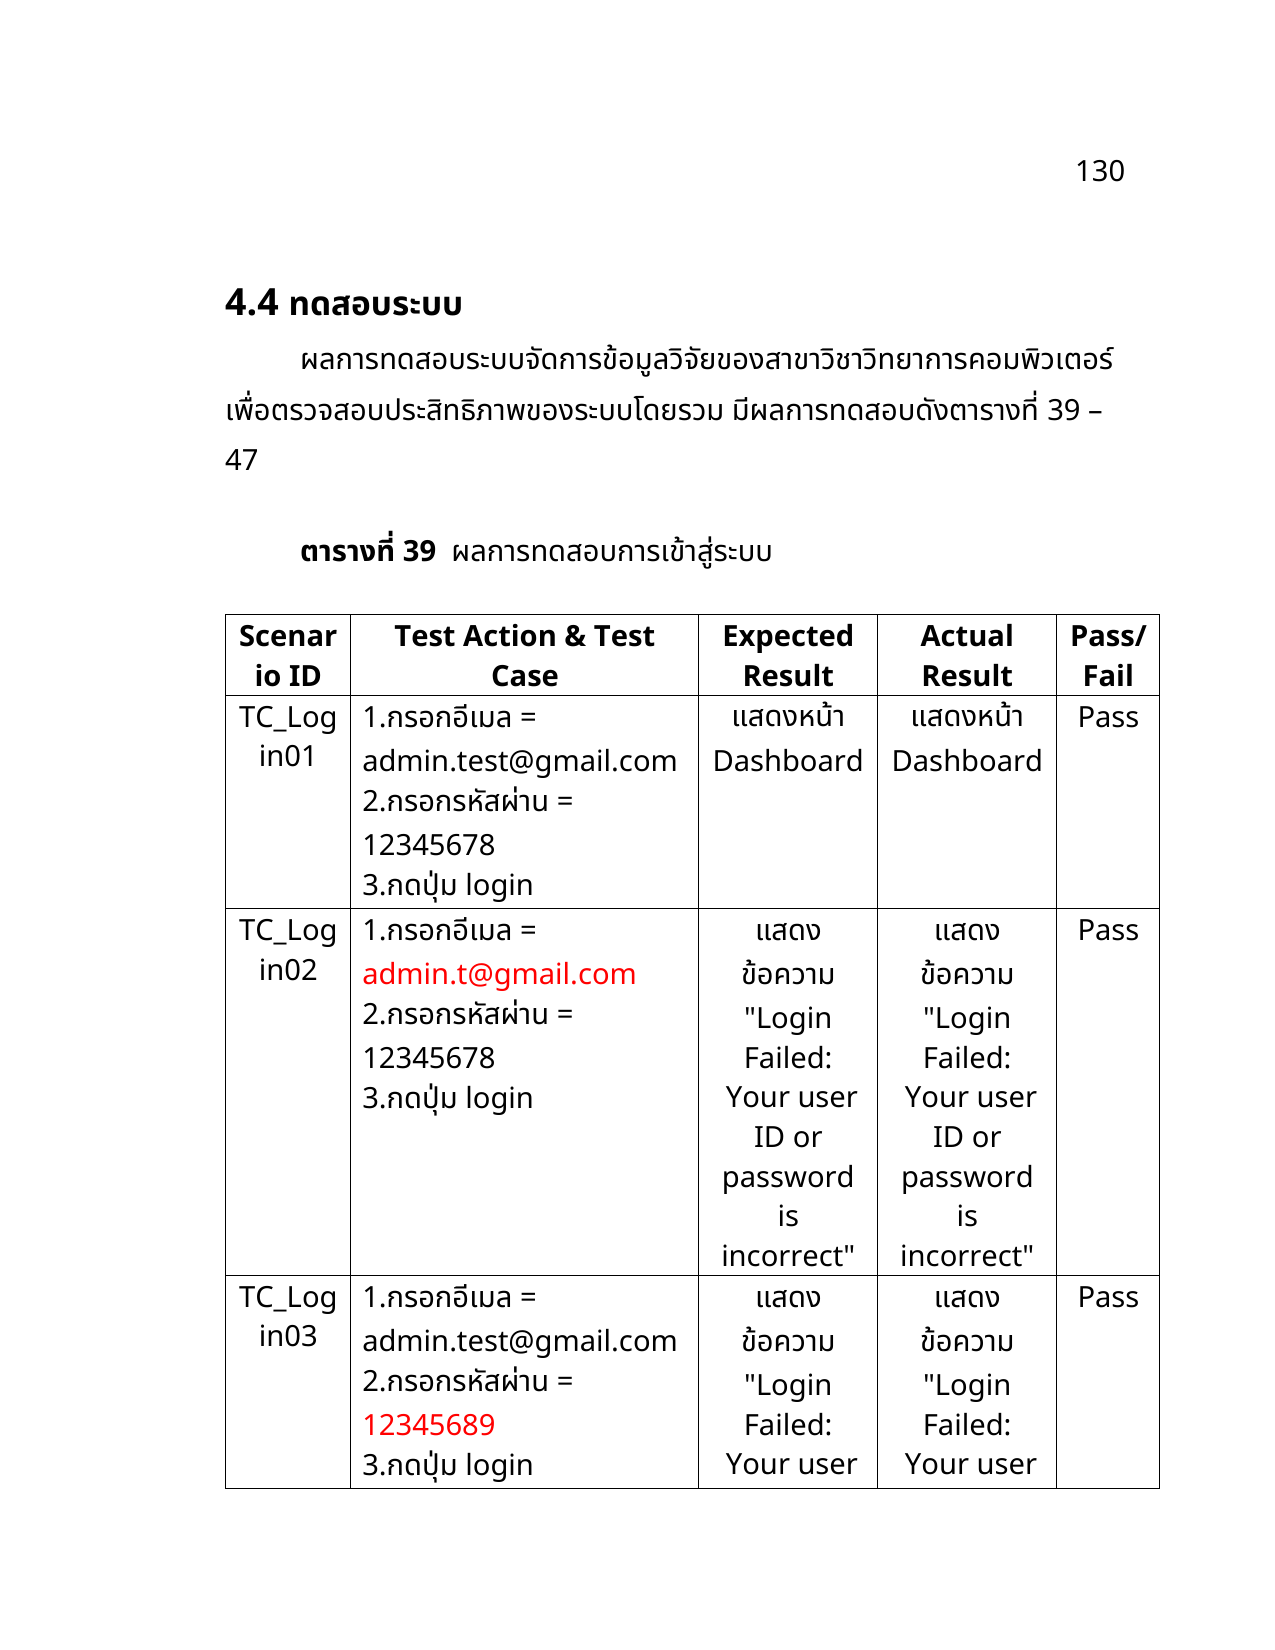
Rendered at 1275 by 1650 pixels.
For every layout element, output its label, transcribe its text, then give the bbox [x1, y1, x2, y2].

table_cell TC_Login01 [226, 696, 350, 908]
table_header Test Action & Test Case [351, 615, 698, 695]
table_cell แสดงข้อความ "Login Failed: Your user ID or password is incorrect" [699, 909, 877, 1275]
table_cell Pass [1057, 1276, 1159, 1488]
table_cell Pass [1057, 696, 1159, 908]
table_cell TC_Login02 [226, 909, 350, 1275]
text ผลการทดสอบระบบจัดการข้อมูลวิจัยของสาขาวิชาวิทยาการคอมพิวเตอร์ เพื่อตรวจสอบประสิทธิภาพของระบบโดยรวม มีผลการทดสอบดังตารางที่ 39 – 47 [225, 338, 1125, 479]
text ตารางที่ 39 ผลการทดสอบการเข้าสู่ระบบ [225, 530, 1125, 575]
table_header Scenario ID [226, 615, 350, 695]
table_cell 1.กรอกอีเมล = admin.test@gmail.com 2.กรอกรหัสผ่าน = 12345678 3.กดปุ่ม login [351, 696, 698, 908]
table_cell TC_Login03 [226, 1276, 350, 1488]
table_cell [699, 1276, 877, 1488]
table_cell แสดงหน้า Dashboard [878, 696, 1056, 908]
text 4.4 ทดสอบระบบ [225, 275, 1125, 330]
table_cell แสดงหน้า Dashboard [699, 696, 877, 908]
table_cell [878, 1276, 1056, 1488]
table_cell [351, 1276, 698, 1488]
table_header Expected Result [699, 615, 877, 695]
table_cell แสดงข้อความ "Login Failed: Your user ID or password is incorrect" [878, 909, 1056, 1275]
table_cell 1.กรอกอีเมล = admin.t@gmail.com 2.กรอกรหัสผ่าน = 12345678 3.กดปุ่ม login [351, 909, 698, 1275]
table_header Actual Result [878, 615, 1056, 695]
table_header Pass/Fail [1057, 615, 1159, 695]
table_cell Pass [1057, 909, 1159, 1275]
